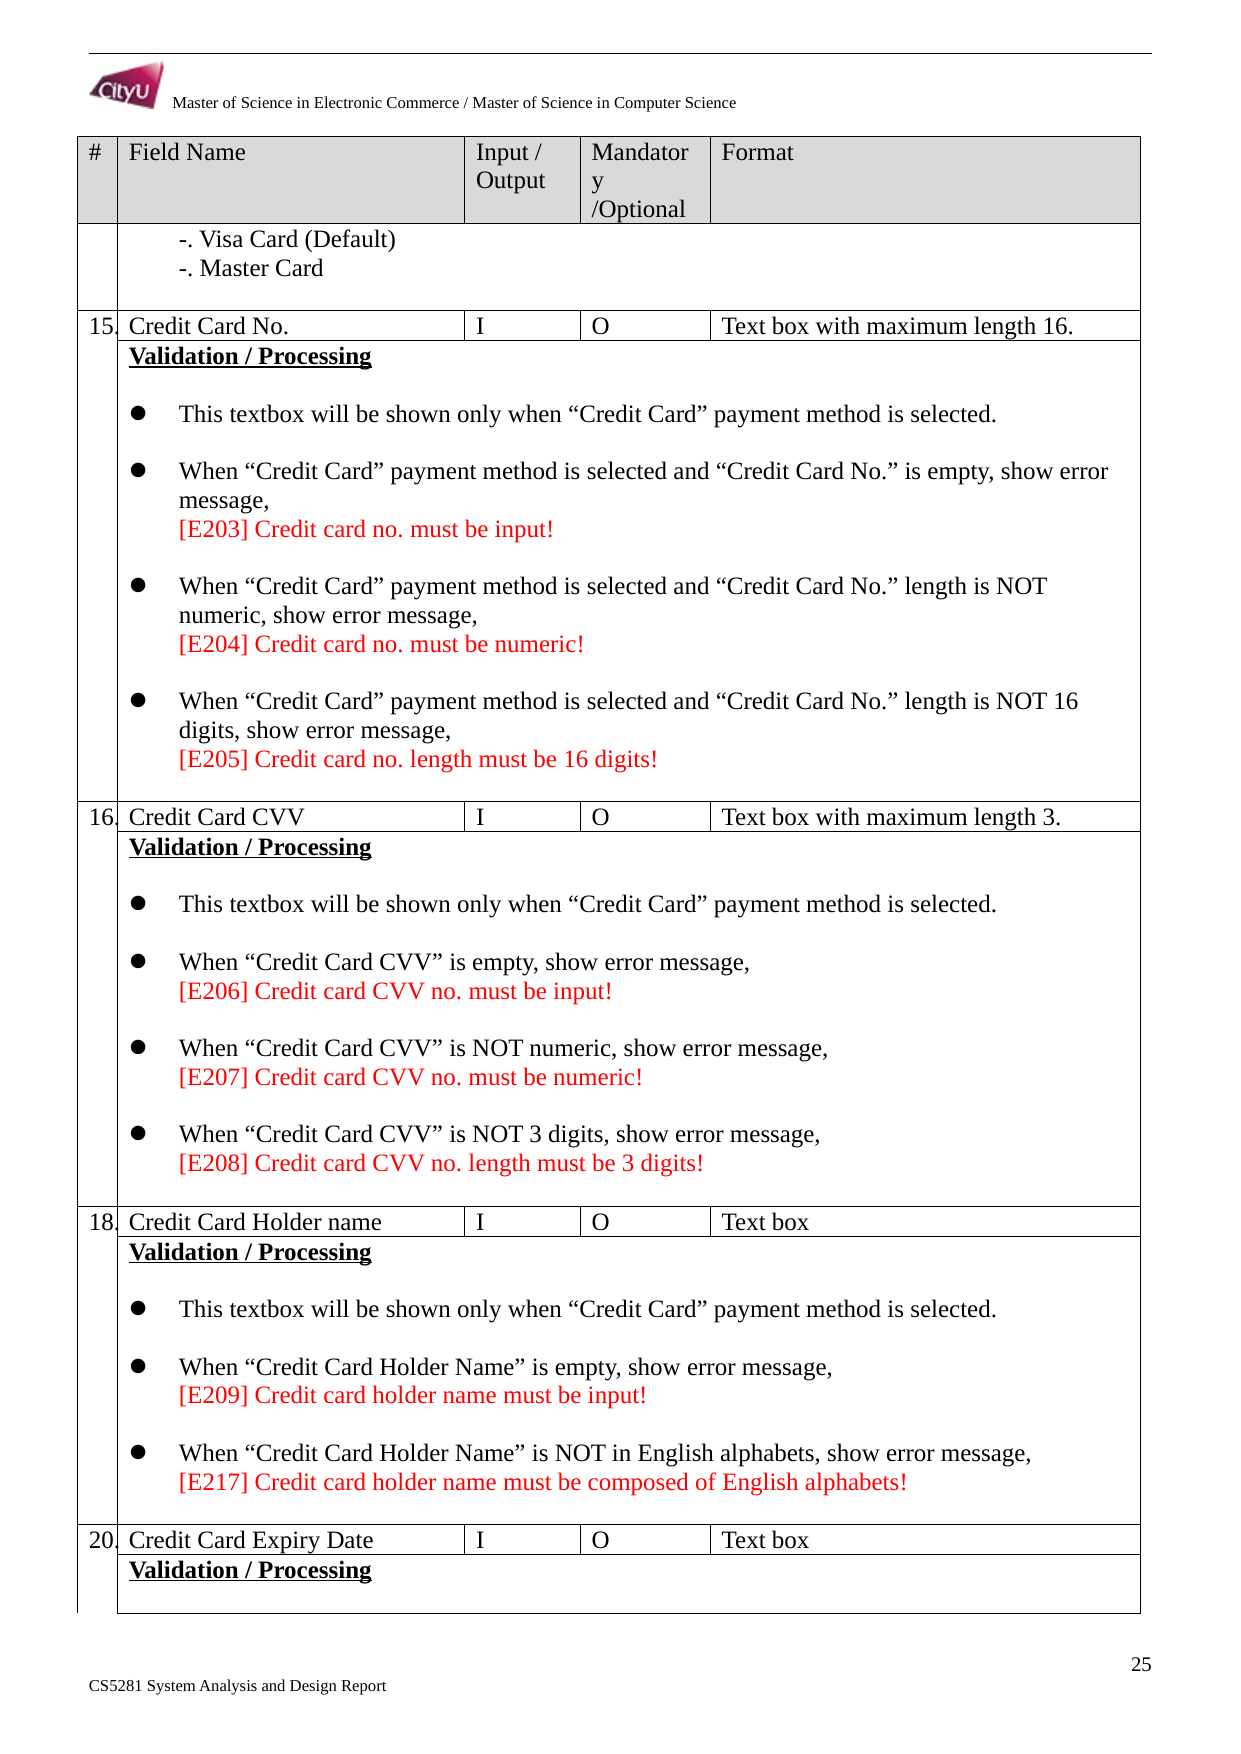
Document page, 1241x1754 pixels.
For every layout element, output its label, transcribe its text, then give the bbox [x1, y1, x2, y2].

table_cell [78, 311, 117, 801]
table_cell Validation / Processing This textbox will be shown only when “Credit Card” payment method is selected. When “Credit Card CVV” is empty, show error message, [E206] Credit card CVV no. must be input! When “Credit Card CVV” is NOT numeric, show error message, [E207] Credit card CVV no. must be numeric! When “Credit Card CVV” is NOT 3 digits, show error message, [E208] Credit card CVV no. length must be 3 digits! [118, 832, 1140, 1206]
table_cell Text box with maximum length 3. [711, 802, 1140, 831]
table_header Field Name [118, 137, 464, 223]
table_cell Text box [711, 1525, 1140, 1554]
table_header # [78, 137, 117, 223]
table_cell [78, 802, 117, 1206]
table_cell [78, 1207, 117, 1524]
table_cell I [465, 1207, 580, 1236]
table_cell Text box [711, 1207, 1140, 1236]
table_header Mandatory /Optional [581, 137, 710, 223]
table_cell O [581, 311, 710, 340]
table_cell I [465, 311, 580, 340]
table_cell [118, 1555, 1140, 1612]
table_header Input / Output [465, 137, 580, 223]
table_cell Text box with maximum length 16. [711, 311, 1140, 340]
picture [88, 61, 167, 109]
table_cell Validation / Processing This textbox will be shown only when “Credit Card” payment method is selected. When “Credit Card” payment method is selected and “Credit Card No.” is empty, show error message, [E203] Credit card no. must be input! When “Credit Card” payment method is selected and “Credit Card No.” length is NOT numeric, show error message, [E204] Credit card no. must be numeric! When “Credit Card” payment method is selected and “Credit Card No.” length is NOT 16 digits, show error message, [E205] Credit card no. length must be 16 digits! [118, 341, 1140, 801]
table_cell I [465, 802, 580, 831]
table_cell O [581, 1207, 710, 1236]
table_cell Credit Card No. [118, 311, 464, 340]
table_cell Validation / Processing This textbox will be shown only when “Credit Card” payment method is selected. When “Credit Card Holder Name” is empty, show error message, [E209] Credit card holder name must be input! When “Credit Card Holder Name” is NOT in English alphabets, show error message, [E217] Credit card holder name must be composed of English alphabets! [118, 1237, 1140, 1524]
table_cell [78, 1525, 117, 1612]
table_cell O [581, 1525, 710, 1554]
table_header Format [711, 137, 1140, 223]
table_cell Credit Card CVV [118, 802, 464, 831]
table_cell I [465, 1525, 580, 1554]
table_cell O [581, 802, 710, 831]
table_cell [118, 224, 1140, 310]
table_cell Credit Card Holder name [118, 1207, 464, 1236]
table_cell Credit Card Expiry Date [118, 1525, 464, 1554]
